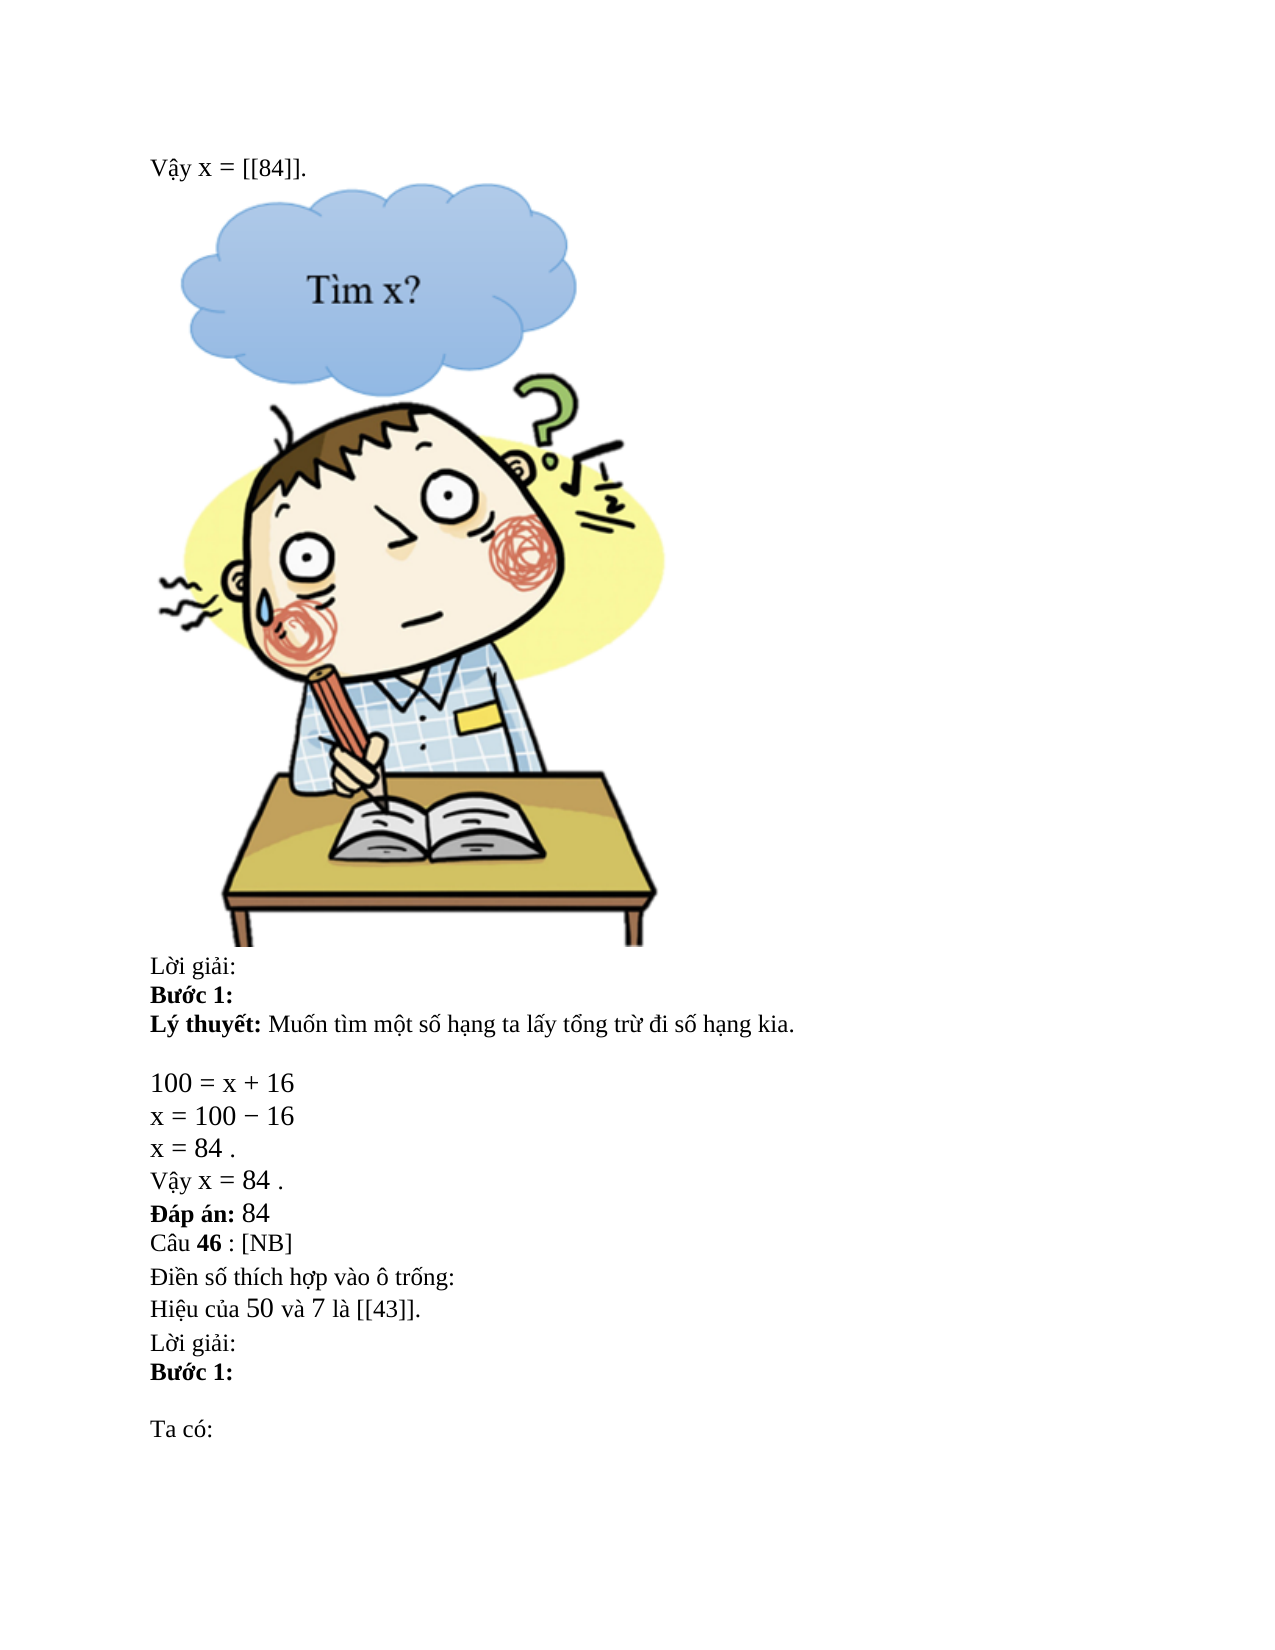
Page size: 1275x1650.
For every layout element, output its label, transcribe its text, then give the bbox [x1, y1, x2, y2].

picture [150, 182, 702, 947]
text Bước 1: [150, 980, 1125, 1009]
text Câu 46 : [NB] [150, 1228, 1125, 1257]
text Lời giải: [150, 1328, 1125, 1357]
text Bước 1: [150, 1357, 1125, 1386]
text Điền số thích hợp vào ô trống: Hiệu của 50 và 7 là [[43]]. [150, 1262, 1125, 1323]
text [150, 1386, 1125, 1443]
text Lý thuyết: Muốn tìm một số hạng ta lấy tổng trừ đi số hạng kia. 100 = x + 16 x = 100 − 16 x = 84 . Vậy x = 84 . Đáp án: 84 [150, 1009, 1125, 1228]
text Lời giải: [150, 951, 1125, 980]
